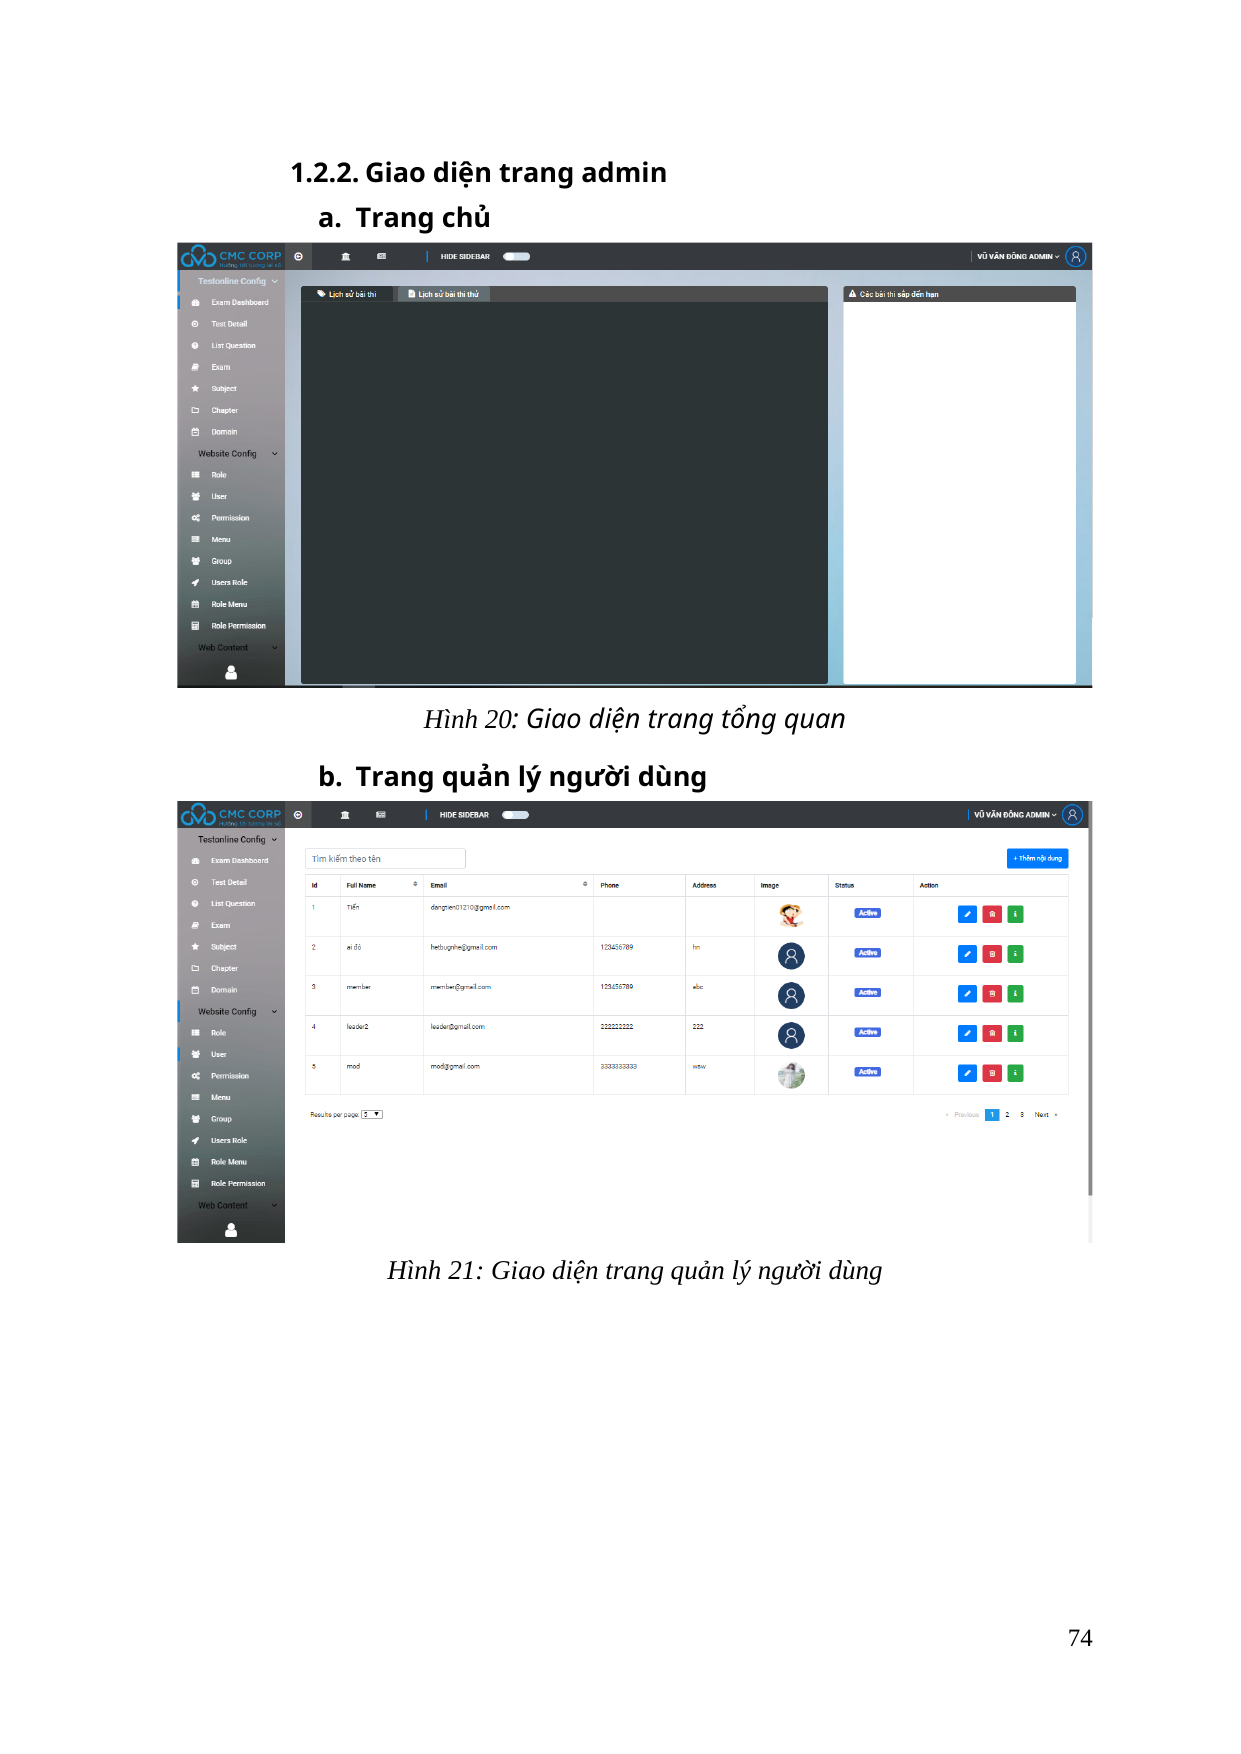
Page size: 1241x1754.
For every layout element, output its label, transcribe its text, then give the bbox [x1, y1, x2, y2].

text Hình 21: Giao diện trang quản lý người dùng [177, 1254, 1092, 1285]
text Hình 20: Giao diện trang tổng quan [177, 700, 1092, 737]
picture [177, 801, 1093, 1243]
list Giao diện trang admin [290, 154, 1092, 191]
list Trang quản lý người dùng [318, 757, 1092, 794]
picture [177, 242, 1093, 688]
list Trang chủ [318, 198, 1092, 235]
